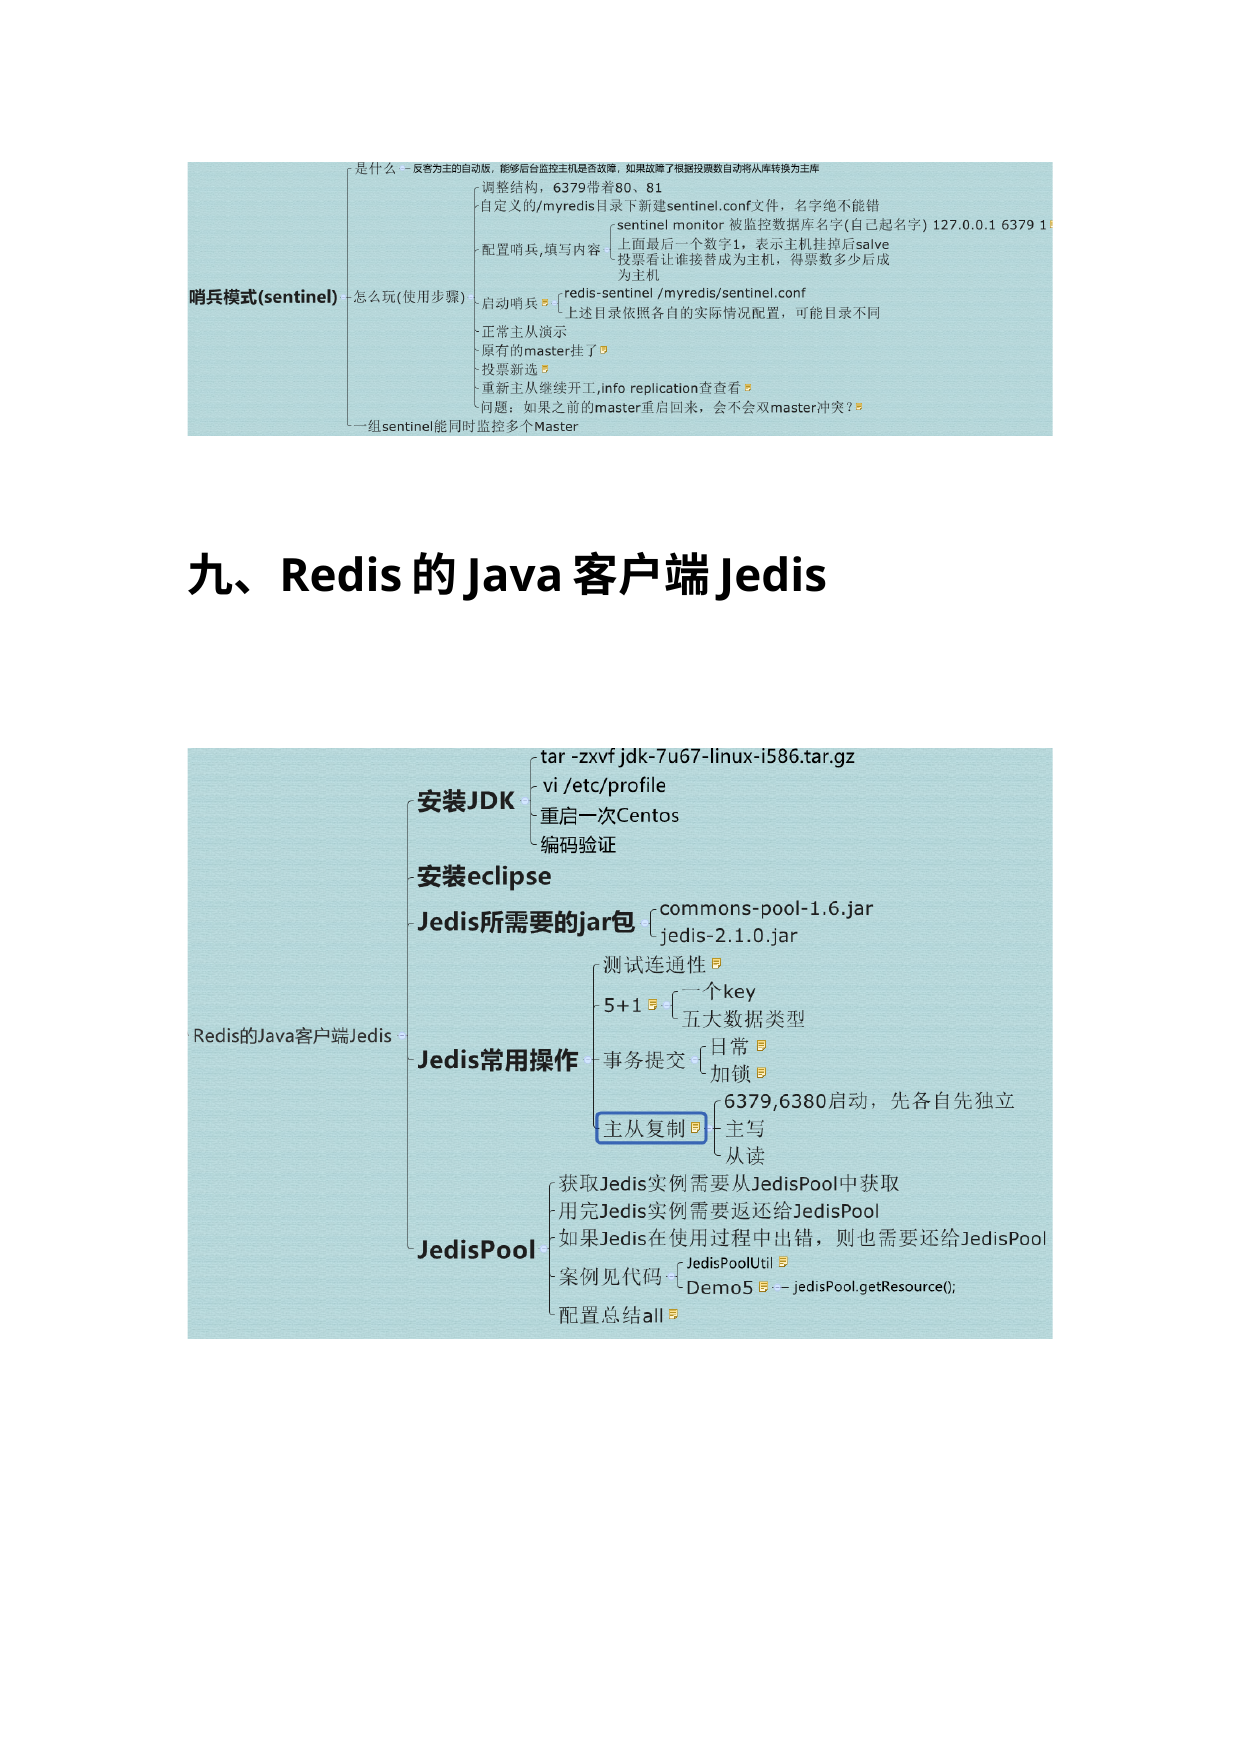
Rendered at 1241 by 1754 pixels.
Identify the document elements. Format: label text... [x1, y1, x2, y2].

picture [187, 748, 1053, 1339]
subtitle 九、Redis的Java客户端Jedis [187, 522, 1053, 620]
picture [187, 162, 1053, 436]
